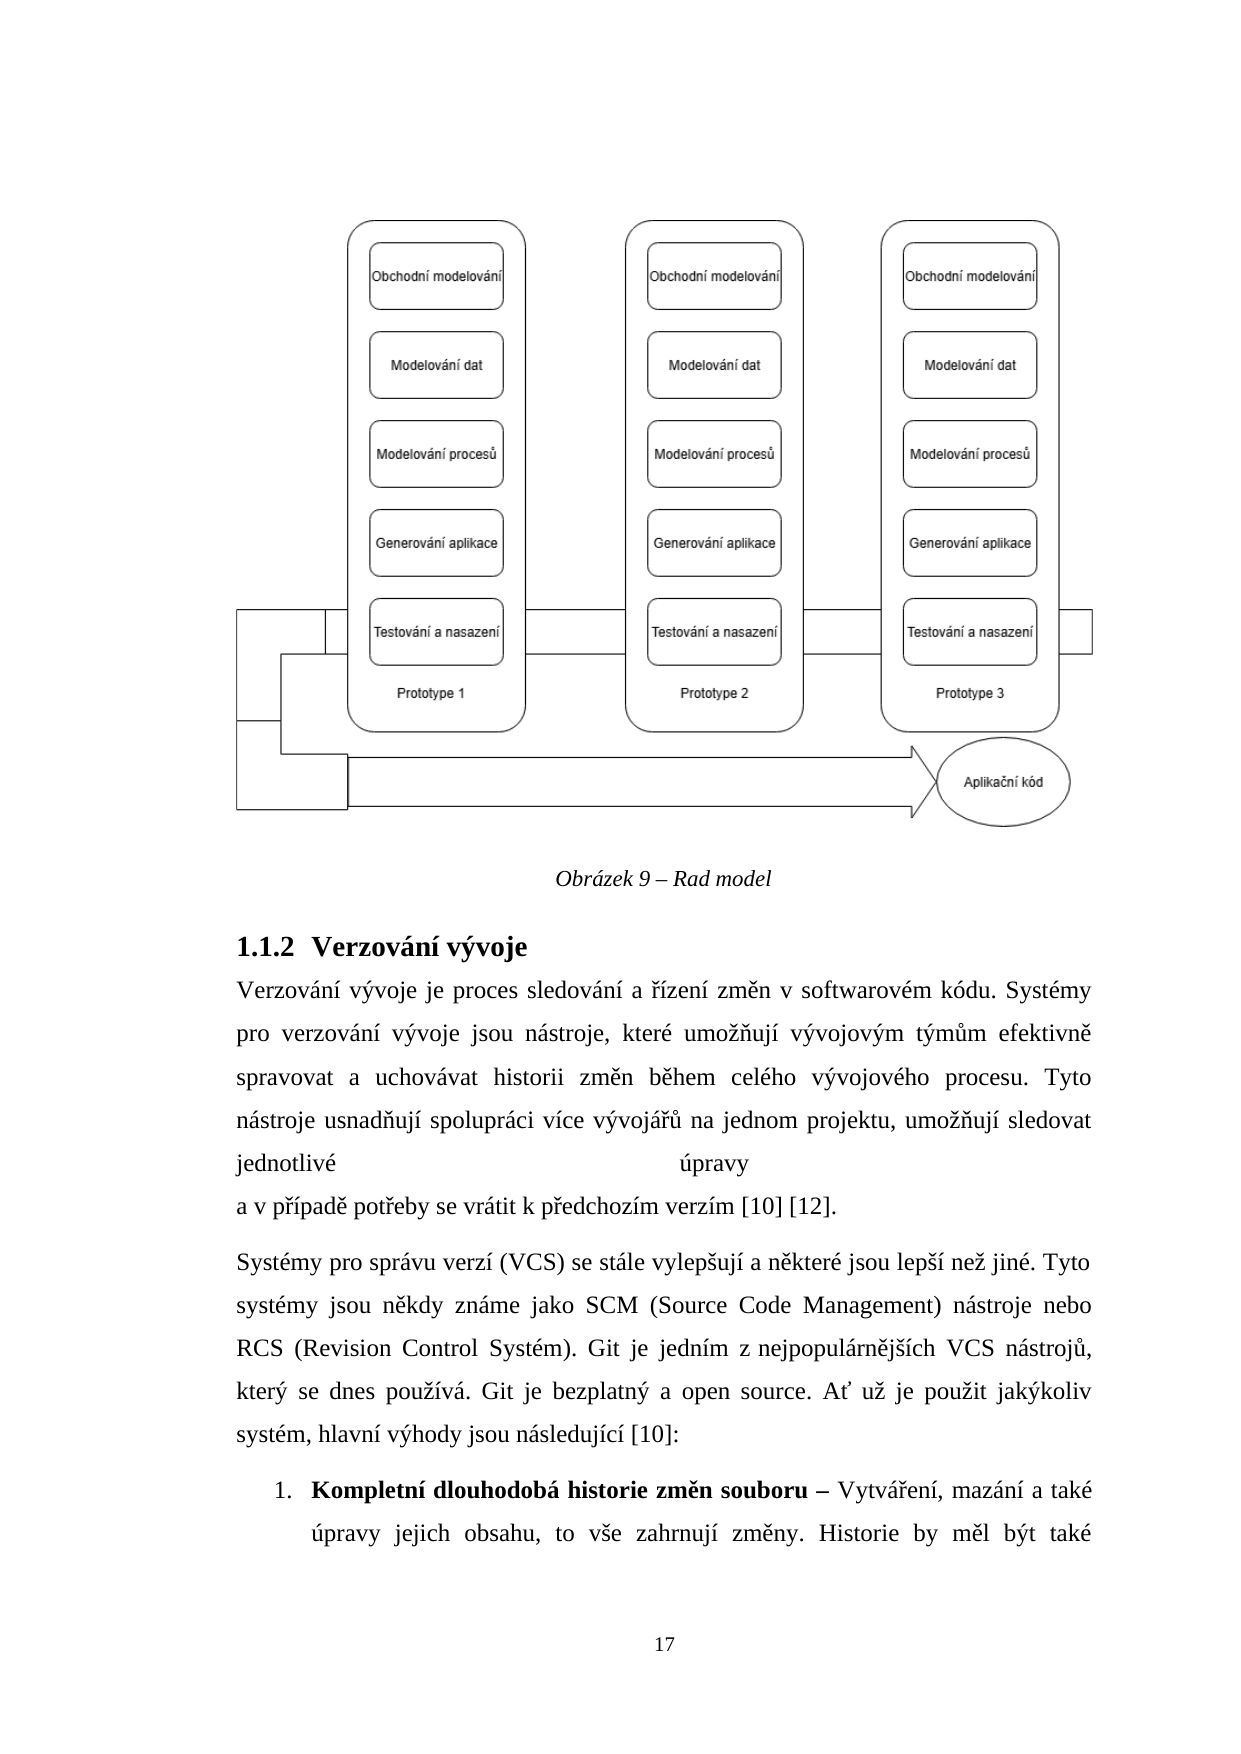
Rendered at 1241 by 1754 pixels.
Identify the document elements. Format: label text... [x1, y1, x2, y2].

text Verzování vývoje je proces sledování a řízení změn v softwarovém kódu. Systémy pro verzování vývoje jsou nástroje, které umožňují vývojovým týmům efektivně spravovat a uchovávat historii změn během celého vývojového procesu. Tyto nástroje usnadňují spolupráci více vývojářů na jednom projektu, umožňují sledovat jednotlivé úpravy a v případě potřeby se vrátit k předchozím verzím [10] [12]. [236, 975, 1092, 1220]
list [274, 1475, 1092, 1547]
picture [236, 220, 1093, 827]
text Systémy pro správu verzí (VCS) se stále vylepšují a některé jsou lepší než jiné. Tyto systémy jsou někdy známe jako SCM (Source Code Management) nástroje nebo RCS (Revision Control Systém). Git je jedním z nejpopulárnějších VCS nástrojů, který se dnes používá. Git je bezplatný a open source. Ať už je použit jakýkoliv systém, hlavní výhody jsou následující [10]: [236, 1247, 1092, 1448]
subtitle Verzování vývoje [236, 929, 1092, 963]
